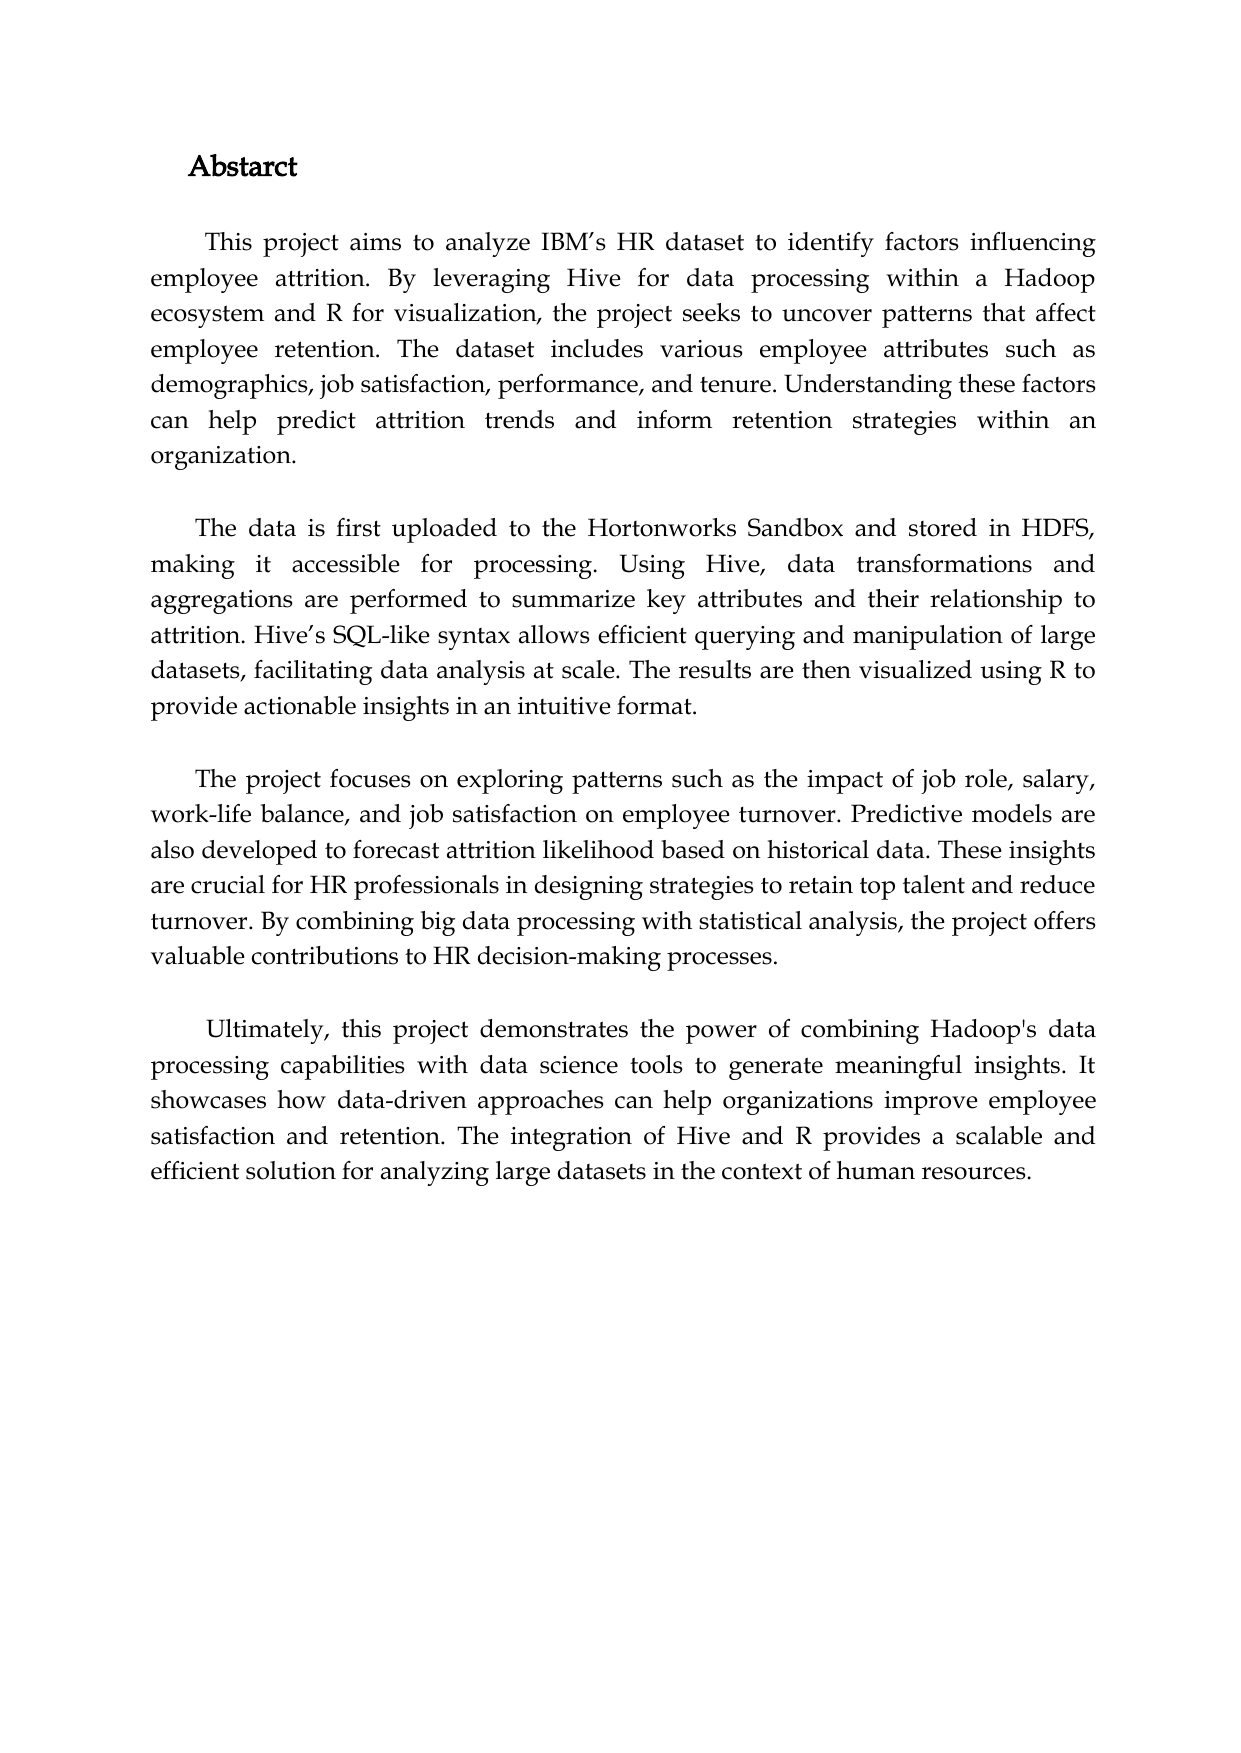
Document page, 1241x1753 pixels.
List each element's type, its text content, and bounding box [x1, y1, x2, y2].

subtitle Abstarct [188, 148, 1097, 184]
text This project aims to analyze IBM’s HR dataset to identify factors influencing employee attrition. By leveraging Hive for data processing within a Hadoop ecosystem and R for visualization, the project seeks to uncover patterns that affect employee retention. The dataset includes various employee attributes such as demographics, job satisfaction, performance, and tenure. Understanding these factors can help predict attrition trends and inform retention strategies within an organization. [150, 228, 1097, 471]
text Ultimately, this project demonstrates the power of combining Hadoop's data processing capabilities with data science tools to generate meaningful insights. It showcases how data-driven approaches can help organizations improve employee satisfaction and retention. The integration of Hive and R provides a scalable and efficient solution for analyzing large datasets in the context of human resources. [150, 1014, 1097, 1187]
text The project focuses on exploring patterns such as the impact of job role, salary, work-life balance, and job satisfaction on employee turnover. Predictive models are also developed to forecast attrition likelihood based on historical data. These insights are crucial for HR professionals in designing strategies to retain top talent and reduce turnover. By combining big data processing with statistical analysis, the project offers valuable contributions to HR decision-making processes. [150, 764, 1097, 972]
text The data is first uploaded to the Hortonworks Sandbox and stored in HDFS, making it accessible for processing. Using Hive, data transformations and aggregations are performed to summarize key attributes and their relationship to attrition. Hive’s SQL-like syntax allows efficient querying and manipulation of large datasets, facilitating data analysis at scale. The results are then visualized using R to provide actionable insights in an intuitive format. [150, 514, 1097, 721]
